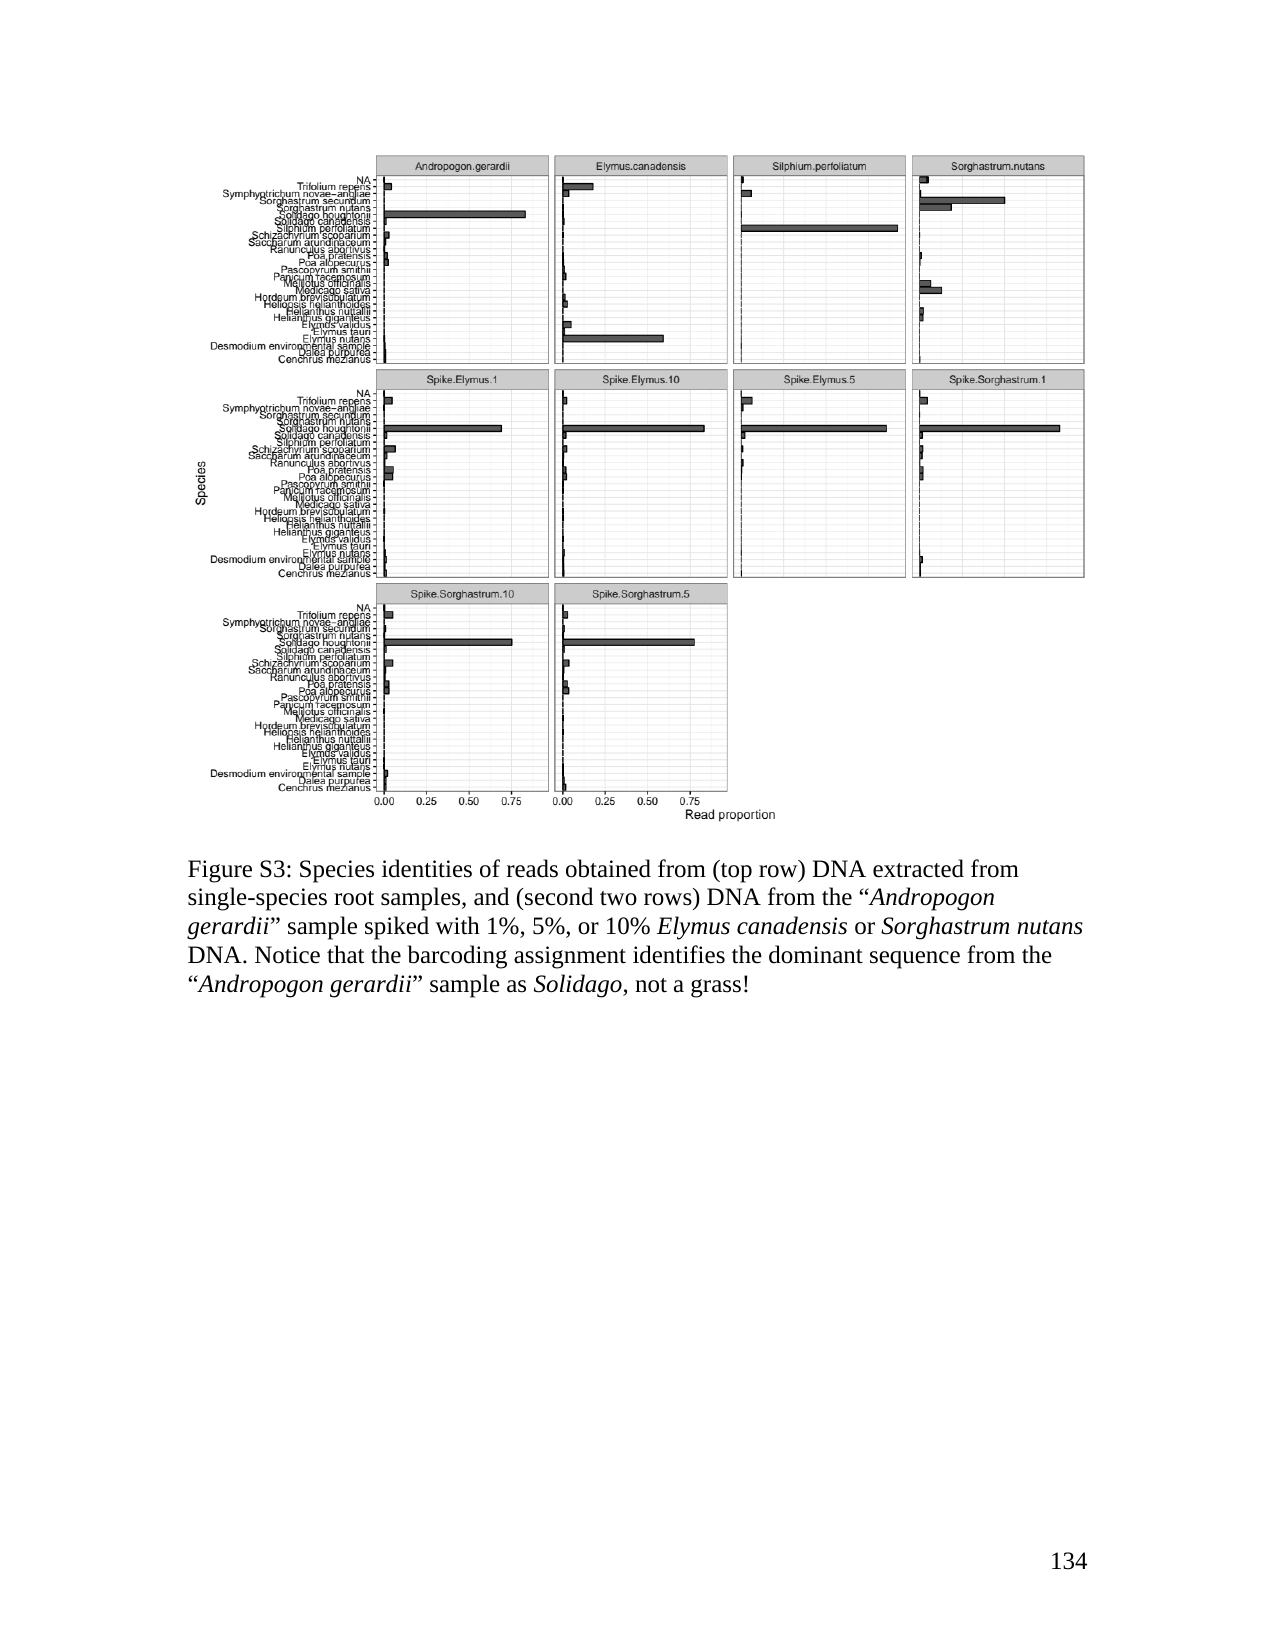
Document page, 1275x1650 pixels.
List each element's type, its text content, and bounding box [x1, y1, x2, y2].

text Figure S3: Species identities of reads obtained from (top row) DNA extracted from single-species root samples, and (second two rows) DNA from the “Andropogon gerardii” sample spiked with 1%, 5%, or 10% Elymus canadensis or Sorghastrum nutans DNA. Notice that the barcoding assignment identifies the dominant sequence from the “Andropogon gerardii” sample as Solidago, not a grass! [187, 854, 1087, 997]
